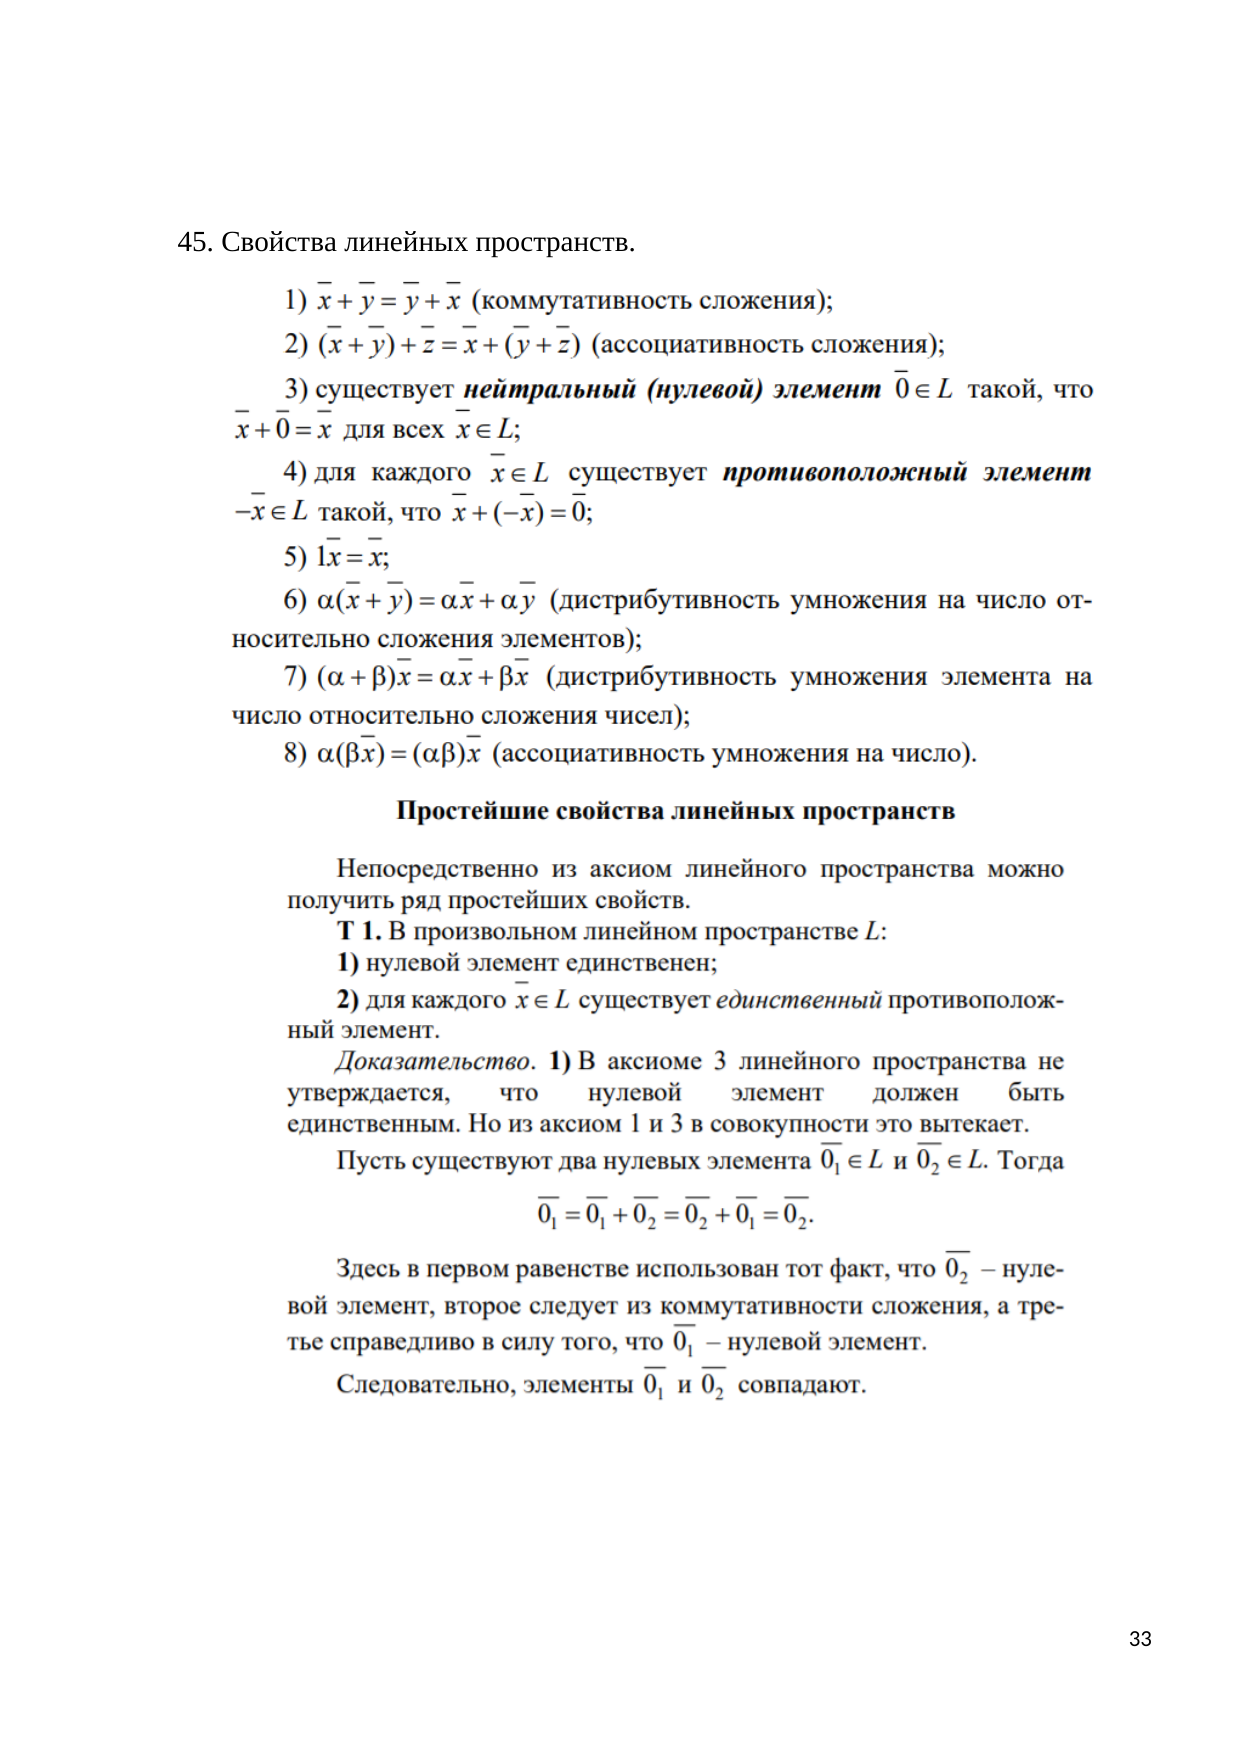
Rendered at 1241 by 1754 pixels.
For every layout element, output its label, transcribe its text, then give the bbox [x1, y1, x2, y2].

text 45. Свойства линейных пространств. [177, 224, 1152, 257]
picture [226, 276, 1103, 769]
picture [236, 787, 1093, 1407]
